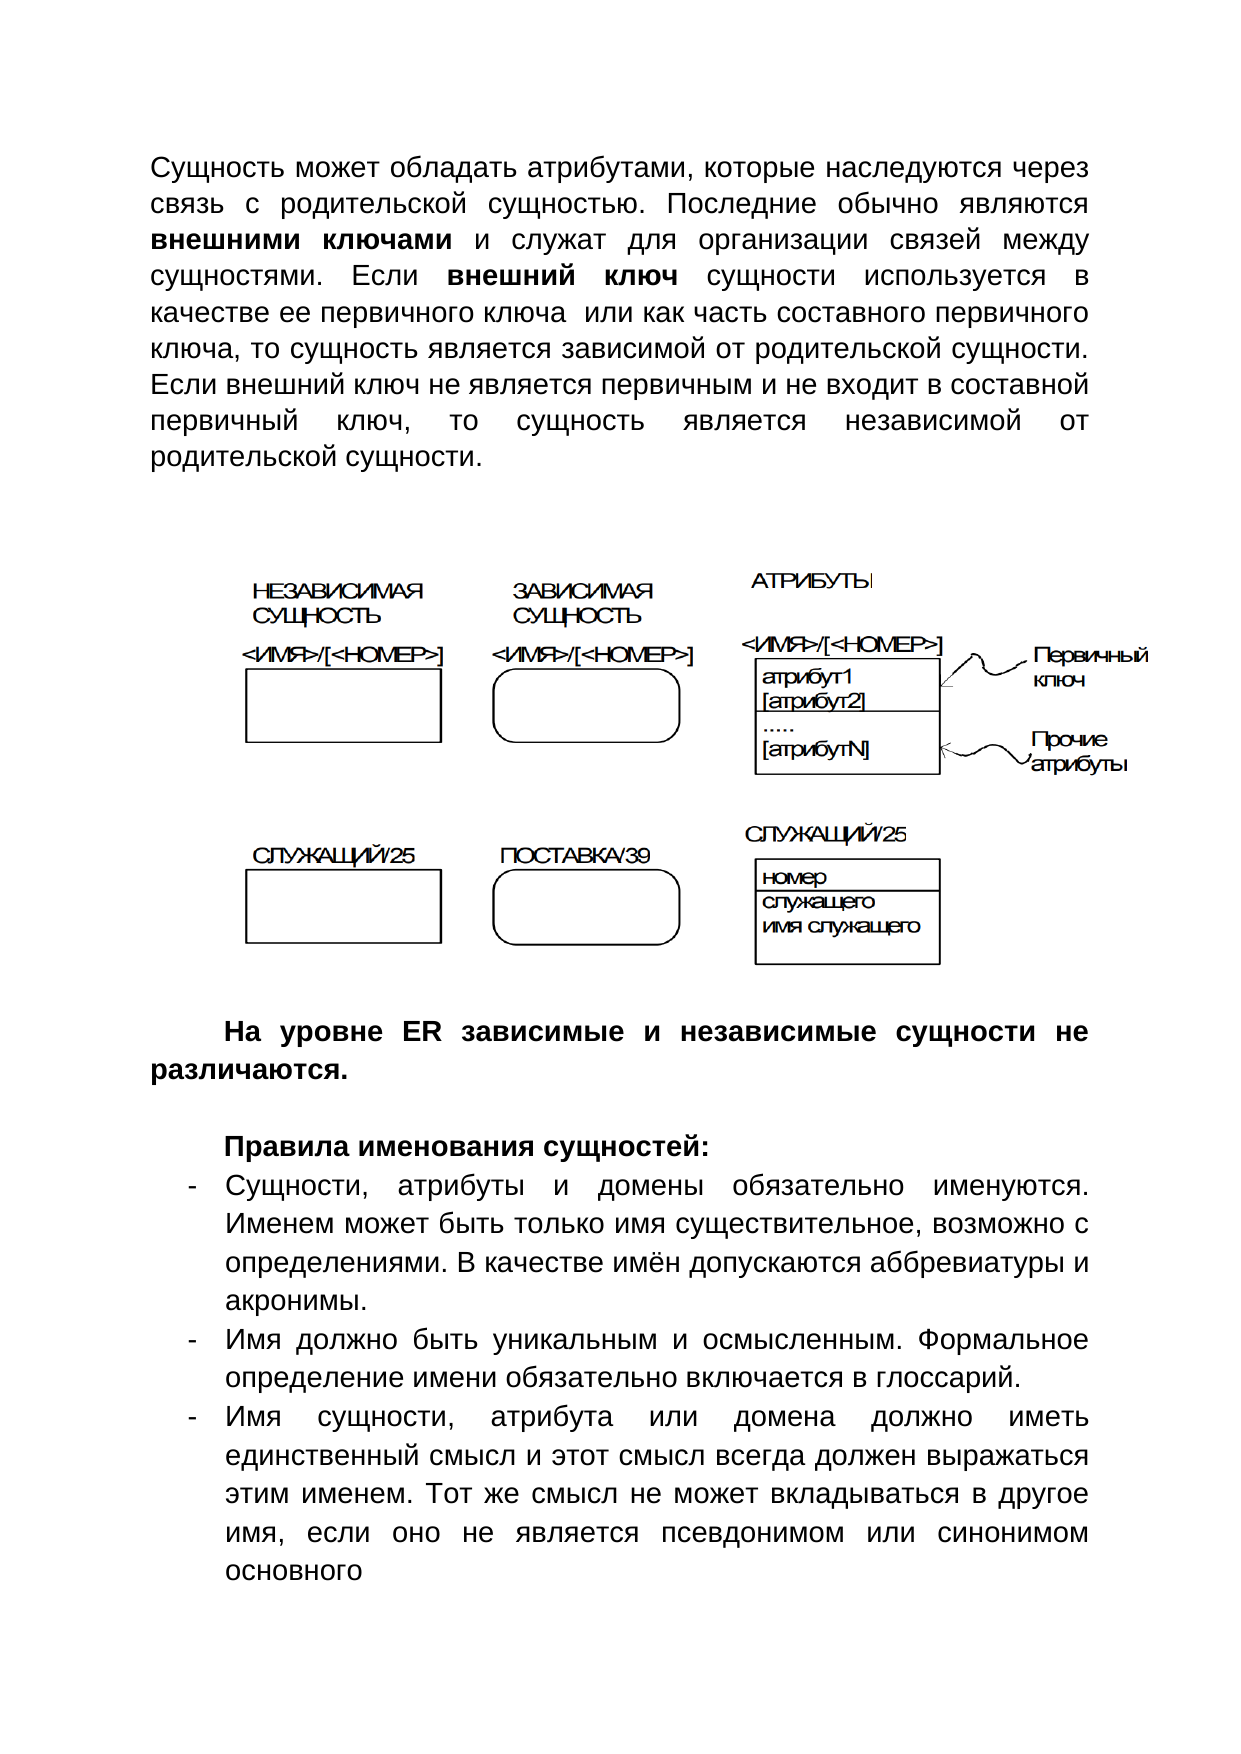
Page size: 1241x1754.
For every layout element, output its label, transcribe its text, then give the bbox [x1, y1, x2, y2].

text Правила именования сущностей: [150, 1129, 1090, 1163]
picture [223, 562, 1164, 972]
text Сущность может обладать атрибутами, которые наследуются через связь с родительской сущностью. Последние обычно являются внешними ключами и служат для организации связей между сущностями. Если внешний ключ сущности используется в качестве ее первичного ключа или как часть составного первичного ключа, то сущность является зависимой от родительской сущности. Если внешний ключ не является первичным и не входит в составной первичный ключ, то сущность является независимой от родительской сущности. [150, 150, 1090, 473]
text На уровне ER зависимые и независимые сущности не различаются. [150, 1013, 1090, 1086]
list Имя должно быть уникальным и осмысленным. Формальное определение имени обязательно включается в глоссарий. [187, 1322, 1090, 1394]
list Сущности, атрибуты и домены обязательно именуются. Именем может быть только имя существительное, возможно с определениями. В качестве имён допускаются аббревиатуры и акронимы. [187, 1168, 1090, 1317]
list Имя сущности, атрибута или домена должно иметь единственный смысл и этот смысл всегда должен выражаться этим именем. Тот же смысл не может вкладываться в другое имя, если оно не является псевдонимом или синонимом основного [187, 1399, 1090, 1587]
